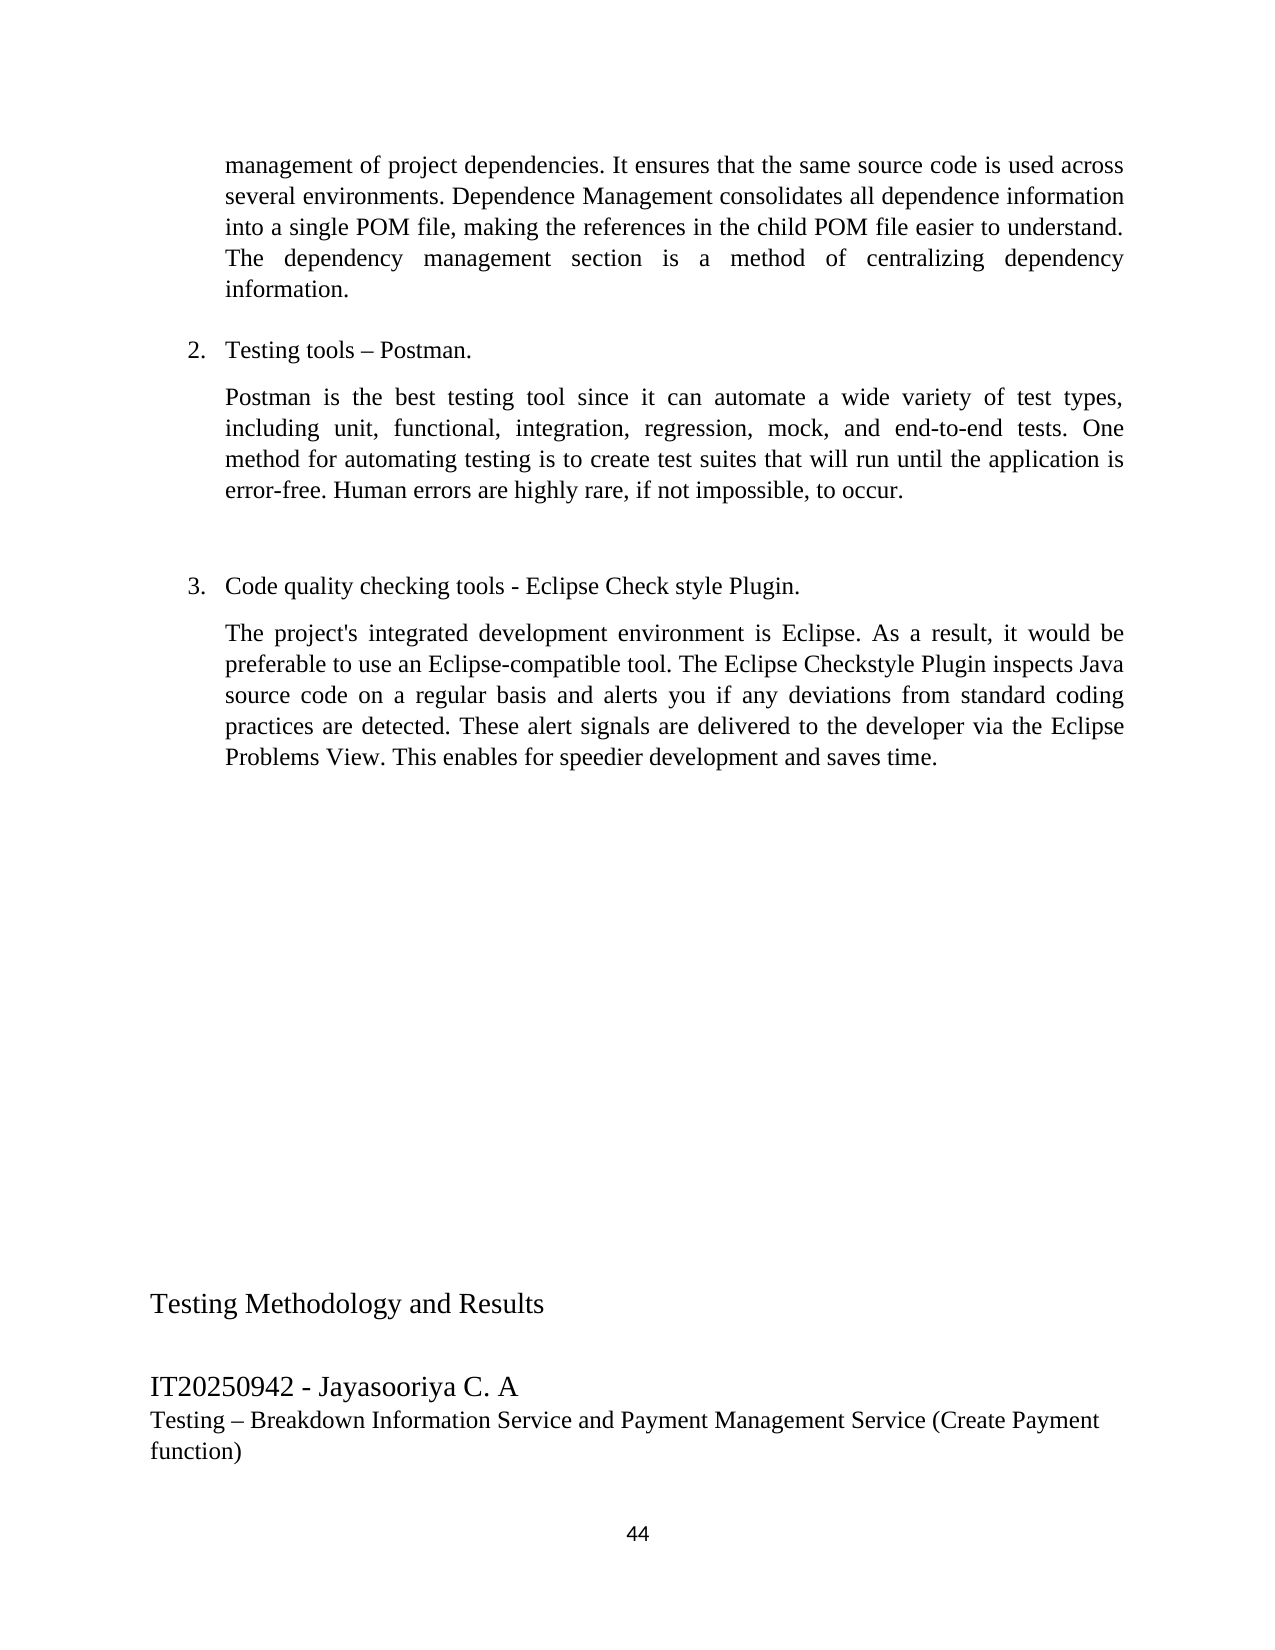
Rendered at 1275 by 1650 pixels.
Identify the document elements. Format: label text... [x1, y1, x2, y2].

subtitle IT20250942 - Jayasooriya C. A [150, 1369, 1125, 1403]
list Code quality checking tools - Eclipse Check style Plugin. [187, 571, 1125, 600]
text The project's integrated development environment is Eclipse. As a result, it would be preferable to use an Eclipse-compatible tool. The Eclipse Checkstyle Plugin inspects Java source code on a regular basis and alerts you if any deviations from standard coding practices are detected. These alert signals are delivered to the developer via the Eclipse Problems View. This enables for speedier development and saves time. [225, 618, 1125, 771]
list Testing tools – Postman. [187, 335, 1125, 364]
text Postman is the best testing tool since it can automate a wide variety of test types, including unit, functional, integration, regression, mock, and end-to-end tests. One method for automating testing is to create test suites that will run until the application is error-free. Human errors are highly rare, if not impossible, to occur. [225, 382, 1125, 504]
subtitle Testing Methodology and Results [150, 1286, 1125, 1320]
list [225, 150, 1125, 303]
text Testing – Breakdown Information Service and Payment Management Service (Create Payment function) [150, 1405, 1125, 1465]
